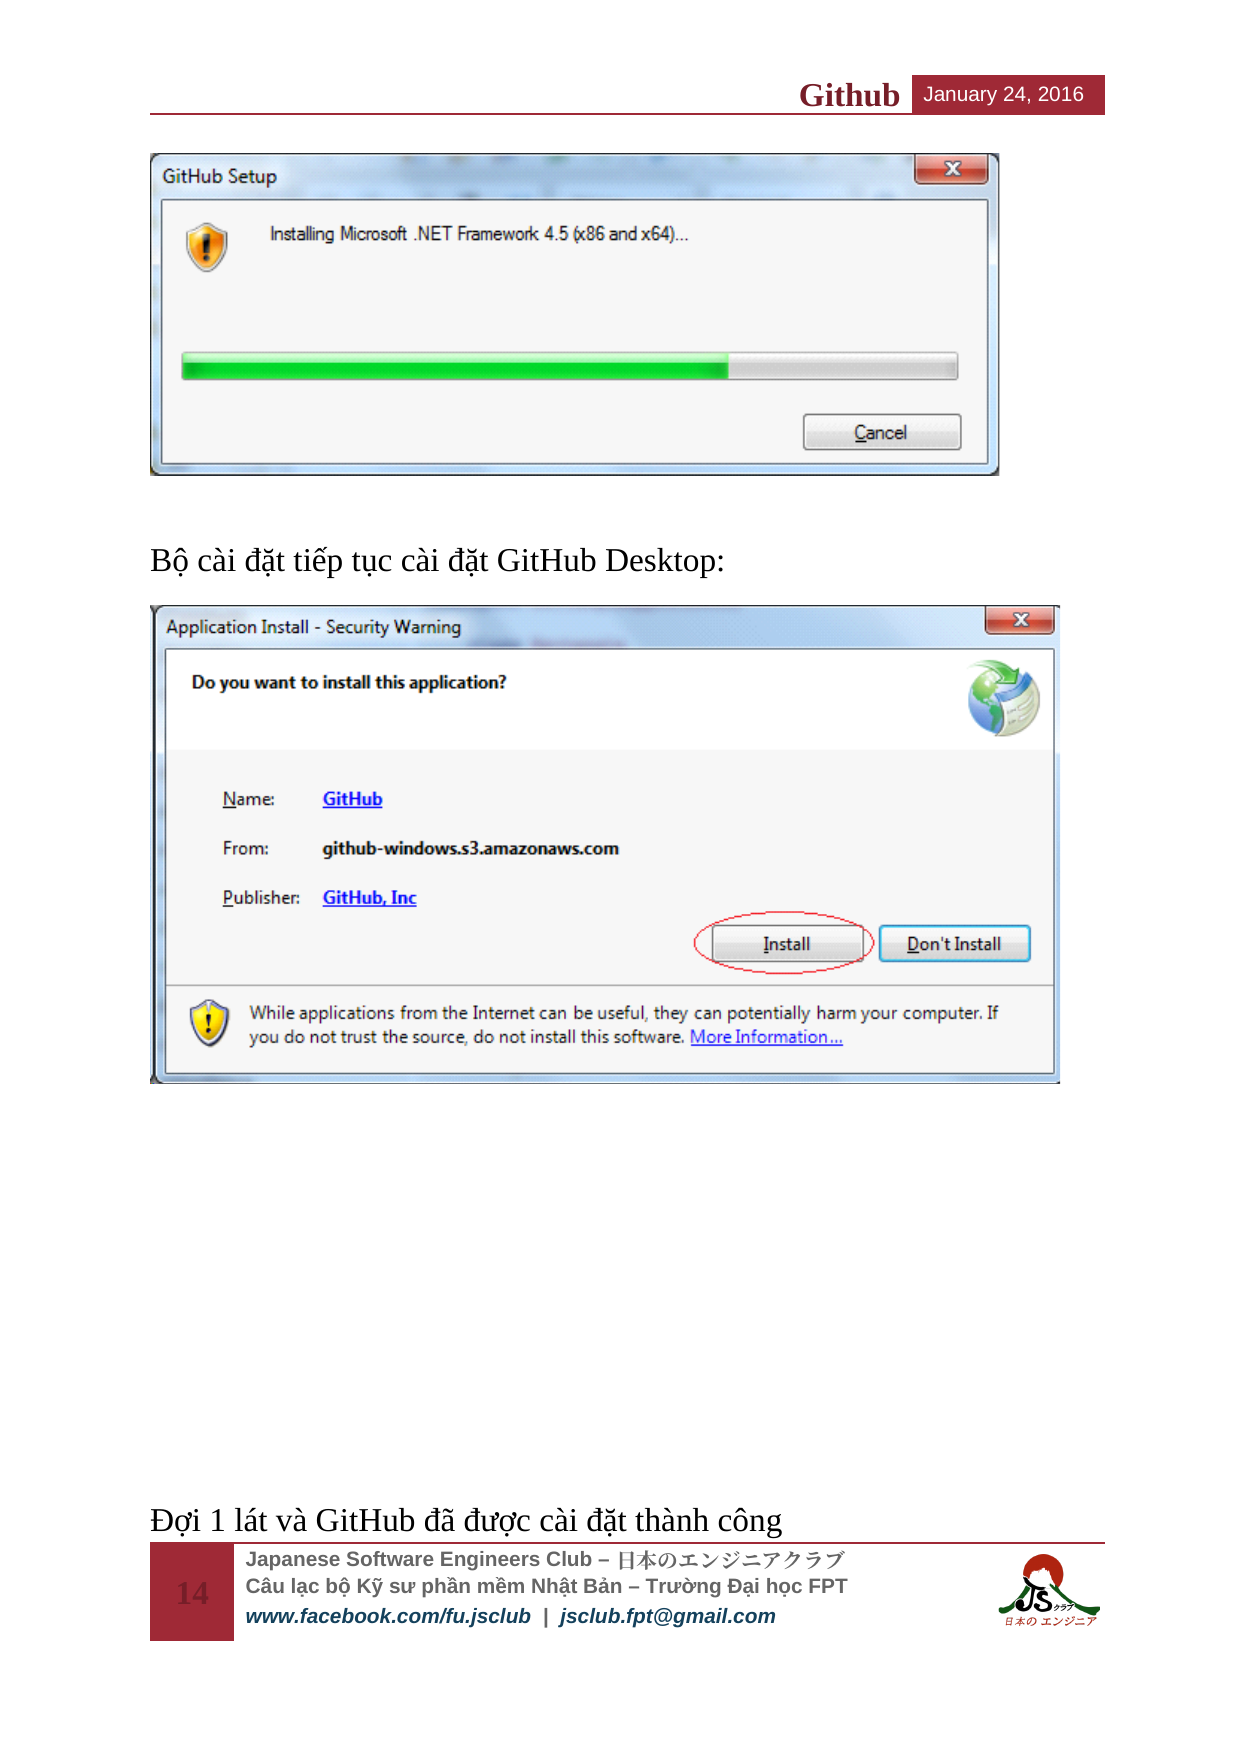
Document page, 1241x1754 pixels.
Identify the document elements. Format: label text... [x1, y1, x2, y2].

picture [150, 153, 1000, 476]
text Bộ cài đặt tiếp tục cài đặt GitHub Desktop: [150, 541, 1105, 579]
picture [998, 1554, 1100, 1626]
picture [150, 605, 1060, 1084]
text Đợi 1 lát và GitHub đã được cài đặt thành công [150, 1500, 1105, 1538]
